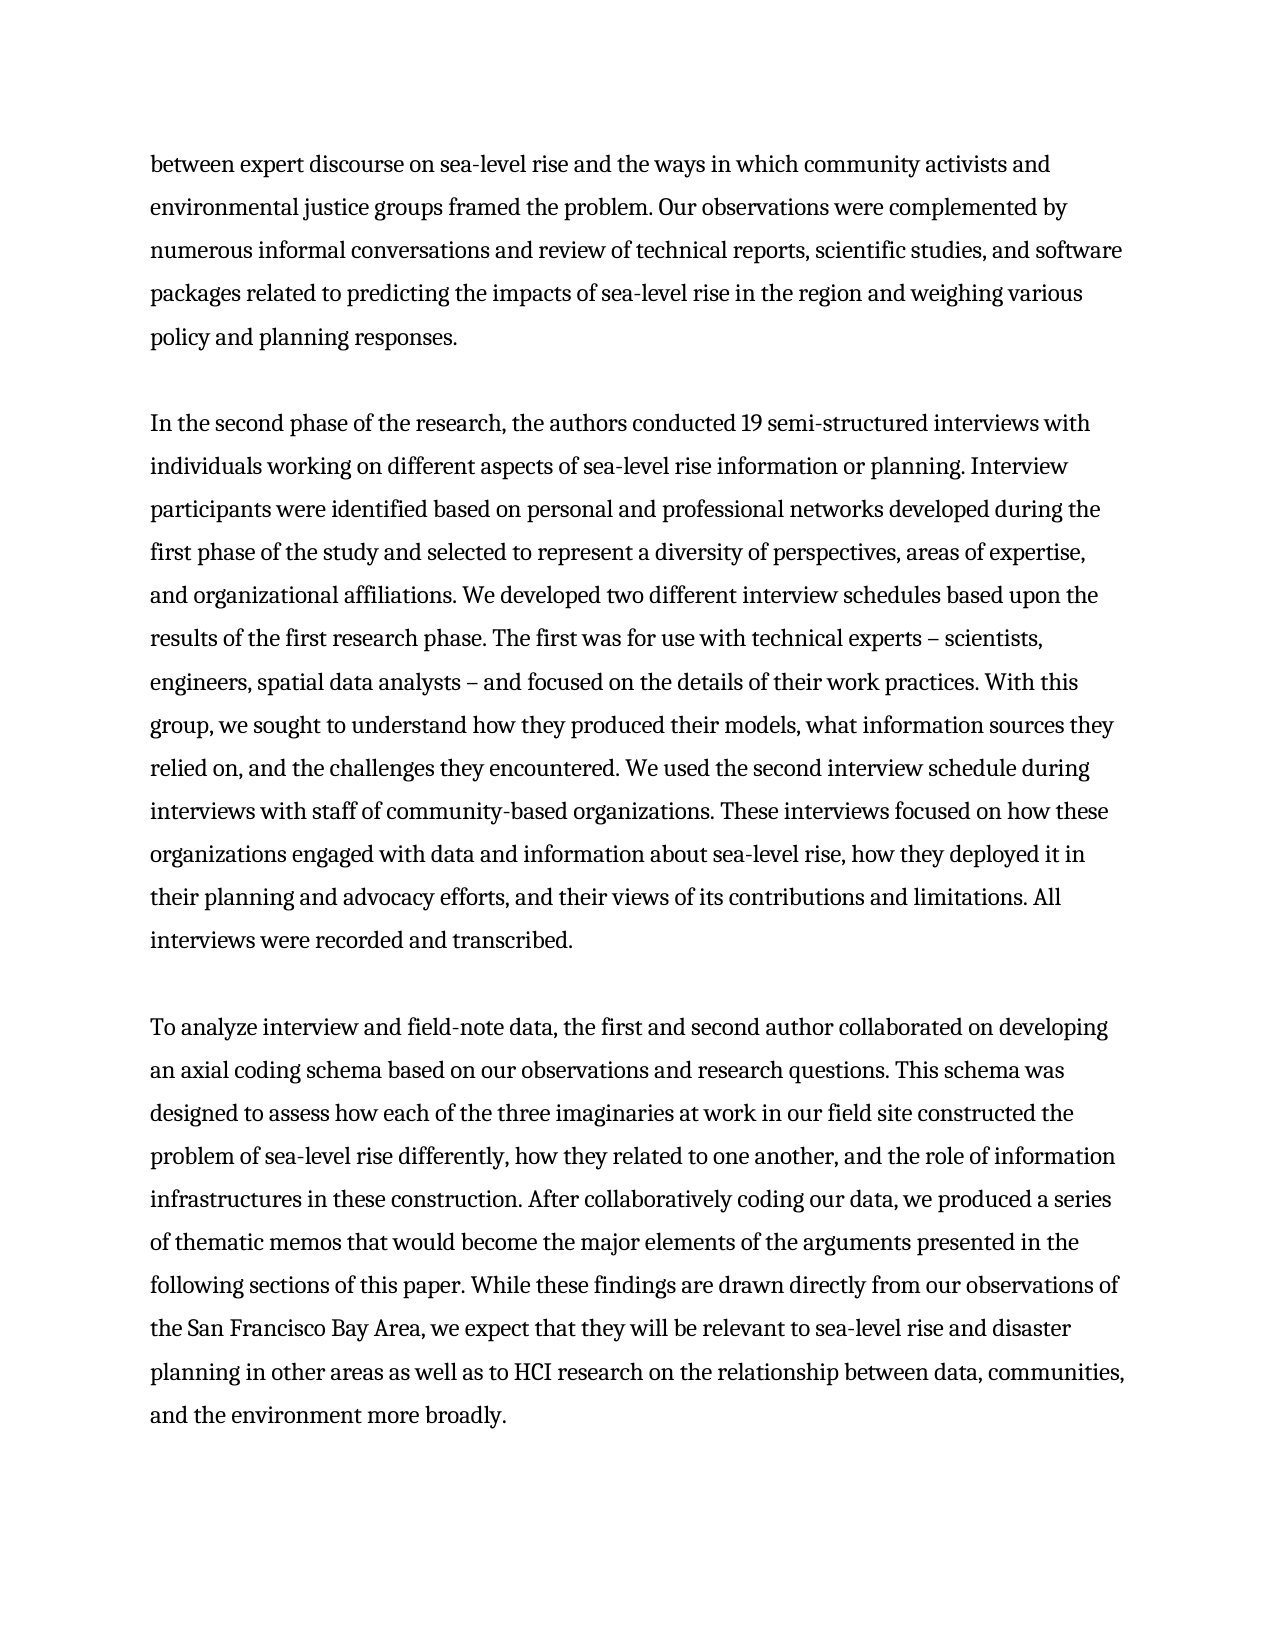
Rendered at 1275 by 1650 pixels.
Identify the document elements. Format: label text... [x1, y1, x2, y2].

text To analyze interview and field-note data, the first and second author collaborated on developing an axial coding schema based on our observations and research questions. This schema was designed to assess how each of the three imaginaries at work in our field site constructed the problem of sea-level rise differently, how they related to one another, and the role of information infrastructures in these construction. After collaboratively coding our data, we produced a series of thematic memos that would become the major elements of the arguments presented in the following sections of this paper. While these findings are drawn directly from our observations of the San Francisco Bay Area, we expect that they will be relevant to sea-level rise and disaster planning in other areas as well as to HCI research on the relationship between data, communities, and the environment more broadly. [150, 1012, 1125, 1429]
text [150, 150, 1125, 351]
text In the second phase of the research, the authors conducted 19 semi-structured interviews with individuals working on different aspects of sea-level rise information or planning. Interview participants were identified based on personal and professional networks developed during the first phase of the study and selected to represent a diversity of perspectives, areas of expertise, and organizational affiliations. We developed two different interview schedules based upon the results of the first research phase. The first was for use with technical experts – scientists, engineers, spatial data analysts – and focused on the details of their work practices. With this group, we sought to understand how they produced their models, what information sources they relied on, and the challenges they encountered. We used the second interview schedule during interviews with staff of community-based organizations. These interviews focused on how these organizations engaged with data and information about sea-level rise, how they deployed it in their planning and advocacy efforts, and their views of its contributions and limitations. All interviews were recorded and transcribed. [150, 409, 1125, 955]
